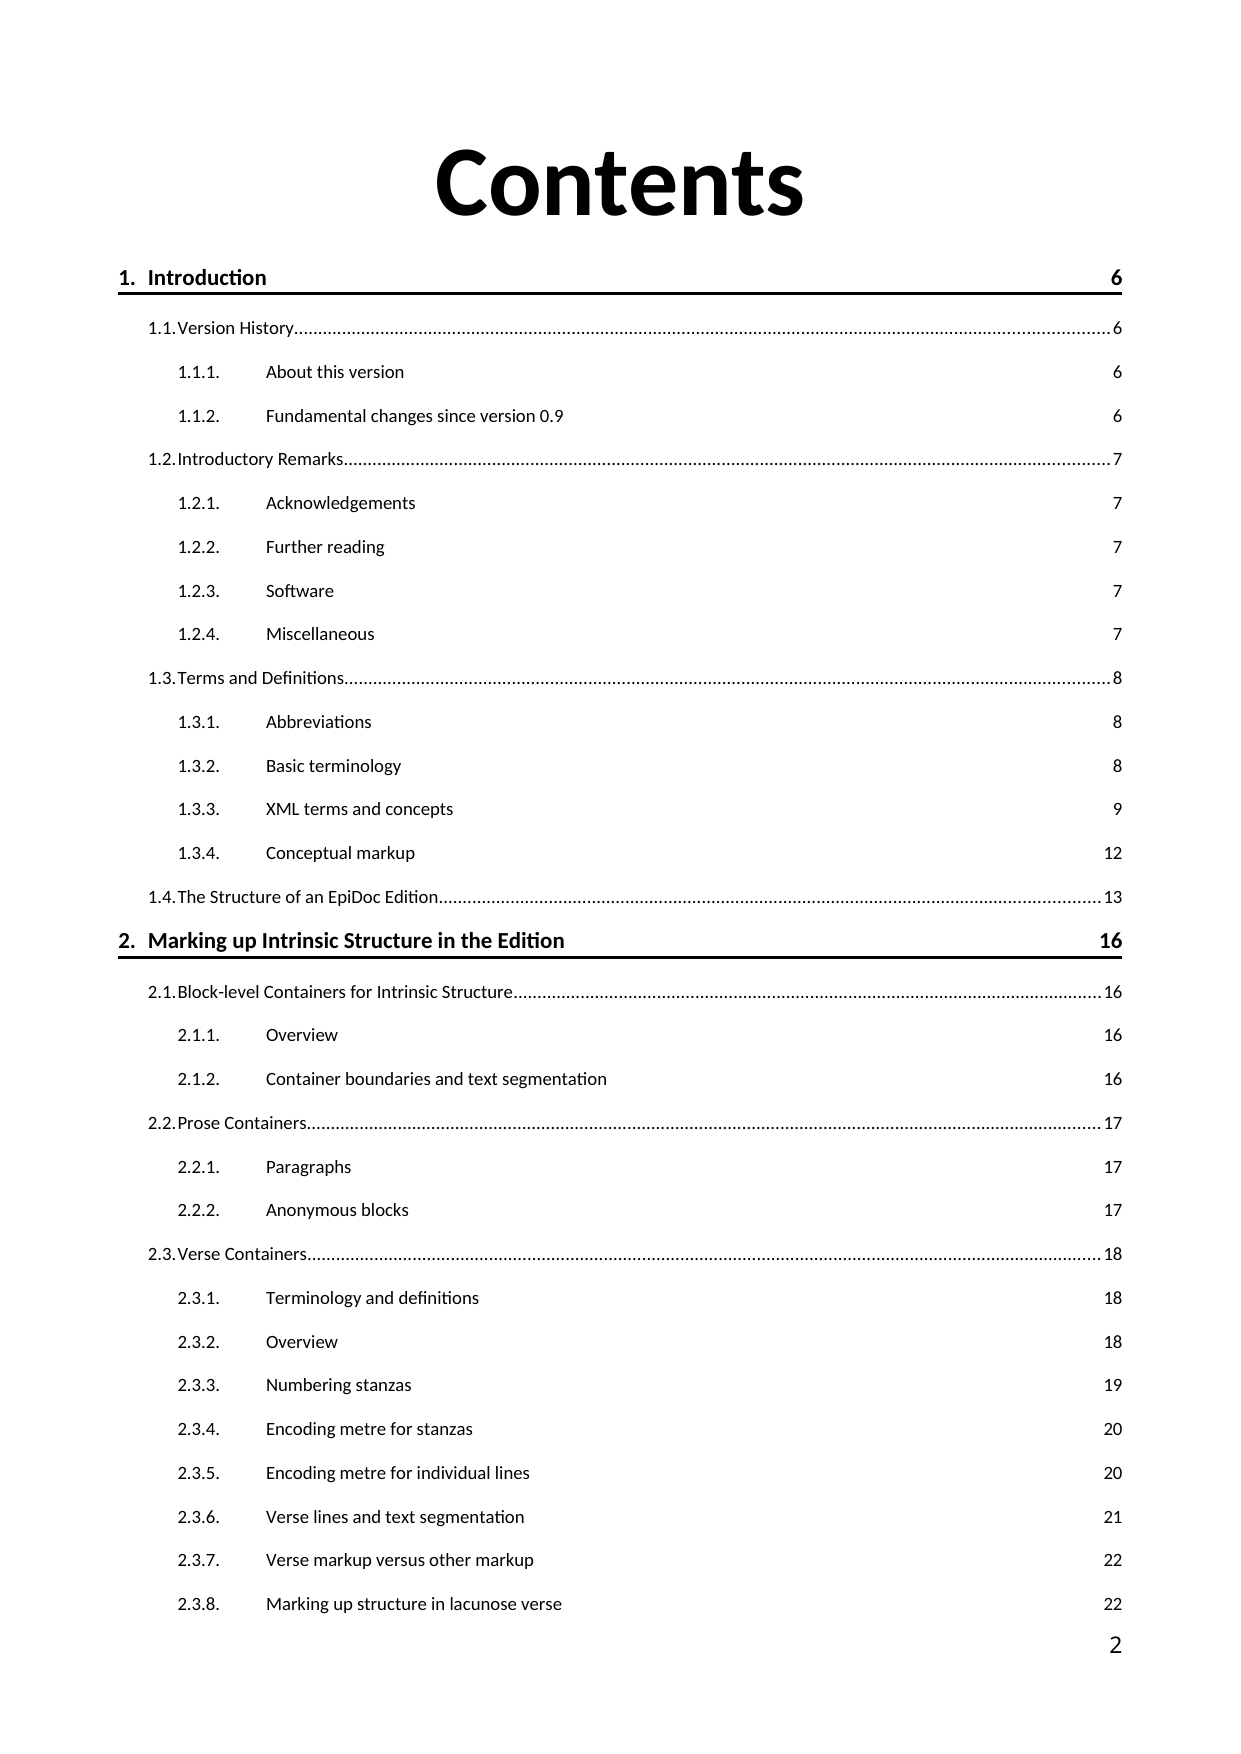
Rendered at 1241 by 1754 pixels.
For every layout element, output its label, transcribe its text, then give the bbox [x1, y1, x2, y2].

text 2.3.1. Terminology and definitions 18 [177, 1286, 1122, 1309]
text 2. Marking up Intrinsic Structure in the Edition 16 [118, 929, 1122, 956]
text 2.1.1. Overview 16 [177, 1023, 1122, 1046]
text 1. Introduction 6 [118, 265, 1122, 292]
text 2.3.3. Numbering stanzas 19 [177, 1373, 1122, 1396]
text 2.3.6. Verse lines and text segmentation 21 [177, 1505, 1122, 1528]
text 2.3.7. Verse markup versus other markup 22 [177, 1548, 1122, 1571]
text 1.3.4. Conceptual markup 12 [177, 841, 1122, 864]
text 1.1.1. About this version 6 [177, 360, 1122, 383]
text 1.1.2. Fundamental changes since version 0.9 6 [177, 404, 1122, 427]
text 1.3. Terms and Definitions 8 [148, 666, 1122, 689]
text 2.2. Prose Containers 17 [148, 1111, 1122, 1134]
text 1.2.4. Miscellaneous 7 [177, 622, 1122, 645]
text 1.4. The Structure of an EpiDoc Edition 13 [148, 885, 1122, 908]
text 2.3.8. Marking up structure in lacunose verse 22 [177, 1592, 1122, 1615]
text 1.1. Version History 6 [148, 316, 1122, 339]
text 1.2.3. Software 7 [177, 579, 1122, 602]
text 2.1. Block-level Containers for Intrinsic Structure 16 [148, 980, 1122, 1003]
text 2.3.2. Overview 18 [177, 1330, 1122, 1353]
text 1.2.1. Acknowledgements 7 [177, 491, 1122, 514]
text 2.2.2. Anonymous blocks 17 [177, 1198, 1122, 1221]
text 1.3.2. Basic terminology 8 [177, 754, 1122, 777]
text 2.3.5. Encoding metre for individual lines 20 [177, 1461, 1122, 1484]
text 2.1.2. Container boundaries and text segmentation 16 [177, 1067, 1122, 1090]
text 1.3.3. XML terms and concepts 9 [177, 797, 1122, 820]
text 1.3.1. Abbreviations 8 [177, 710, 1122, 733]
text 1.2. Introductory Remarks 7 [148, 447, 1122, 470]
text 2.3. Verse Containers 18 [148, 1242, 1122, 1265]
text 2.3.4. Encoding metre for stanzas 20 [177, 1417, 1122, 1440]
text 2.2.1. Paragraphs 17 [177, 1155, 1122, 1178]
title Contents [118, 118, 1122, 240]
text 1.2.2. Further reading 7 [177, 535, 1122, 558]
